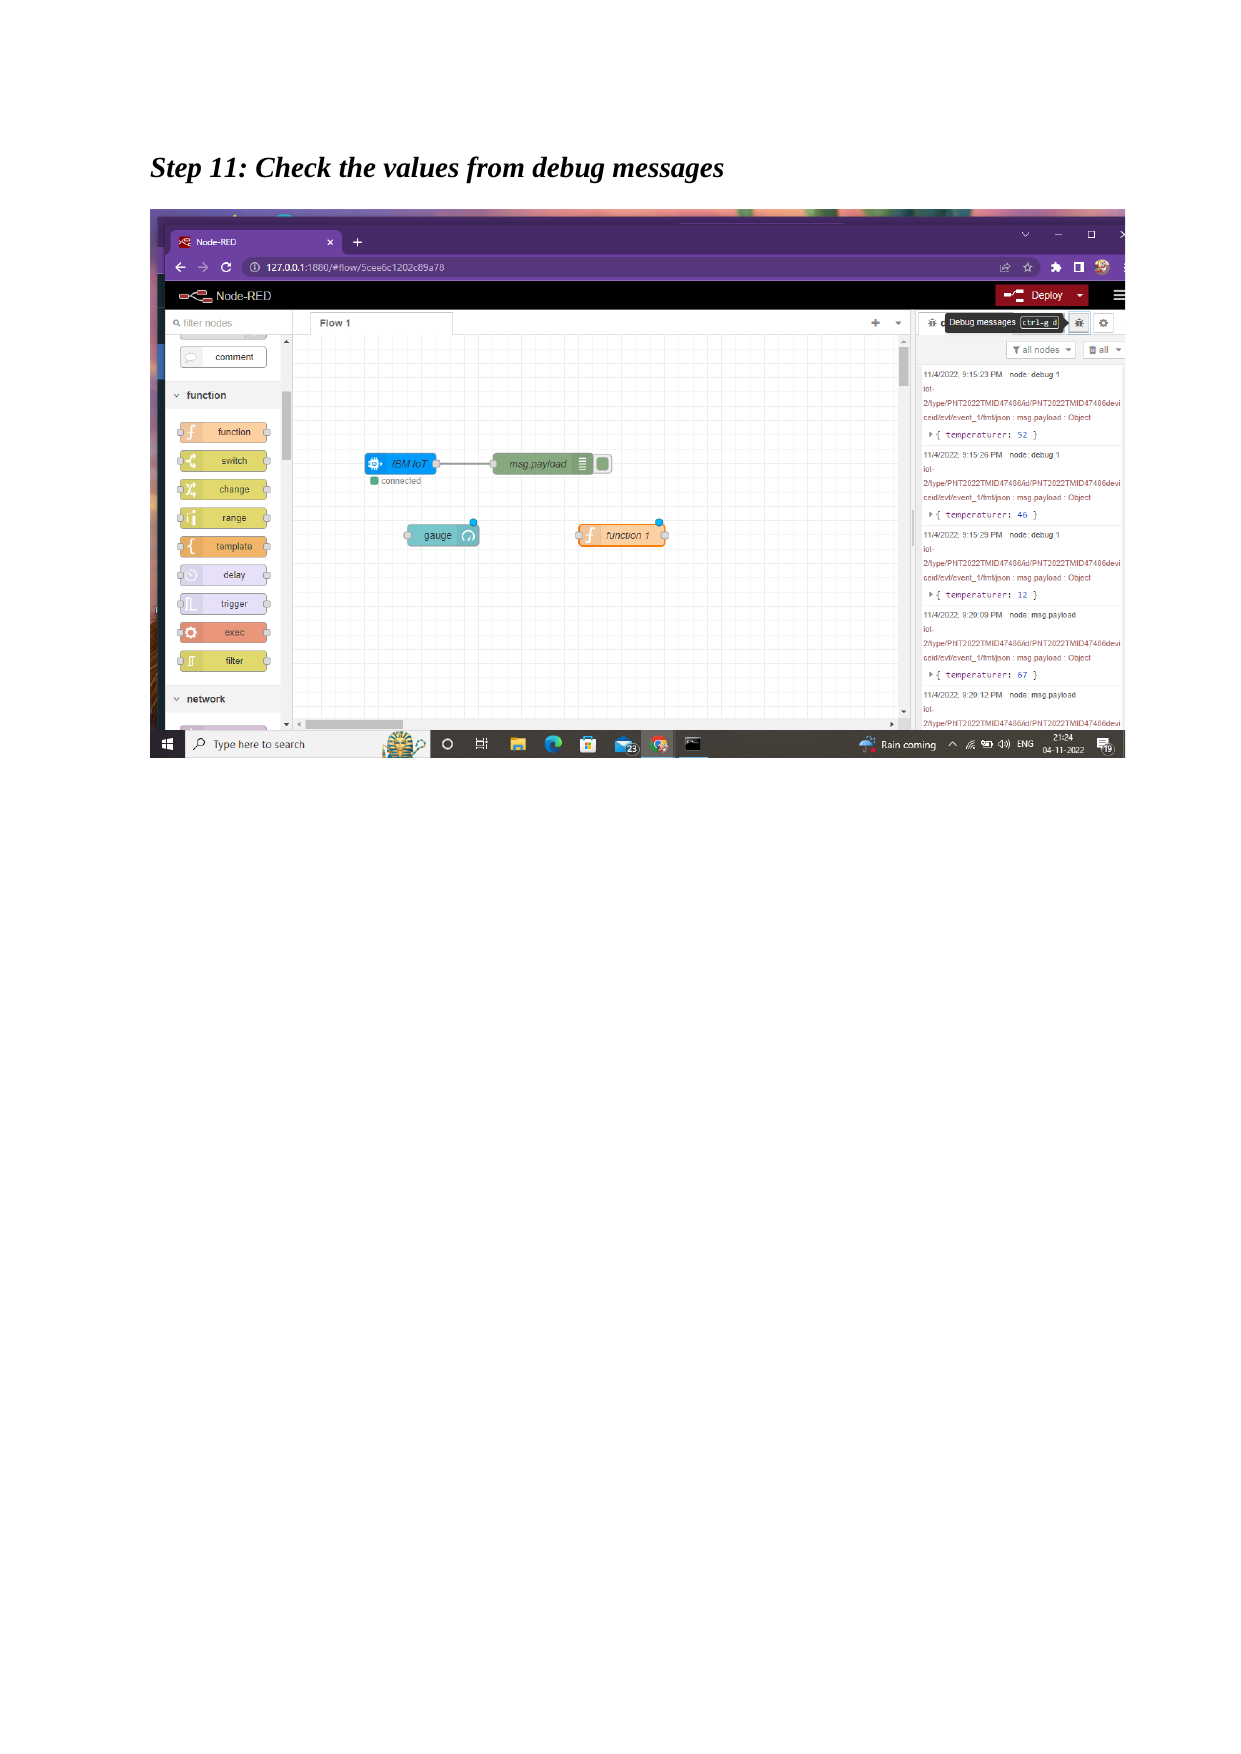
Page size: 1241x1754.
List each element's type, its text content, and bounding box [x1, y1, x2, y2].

text Step 11: Check the values from debug messages [150, 150, 1090, 183]
picture [150, 209, 1125, 758]
